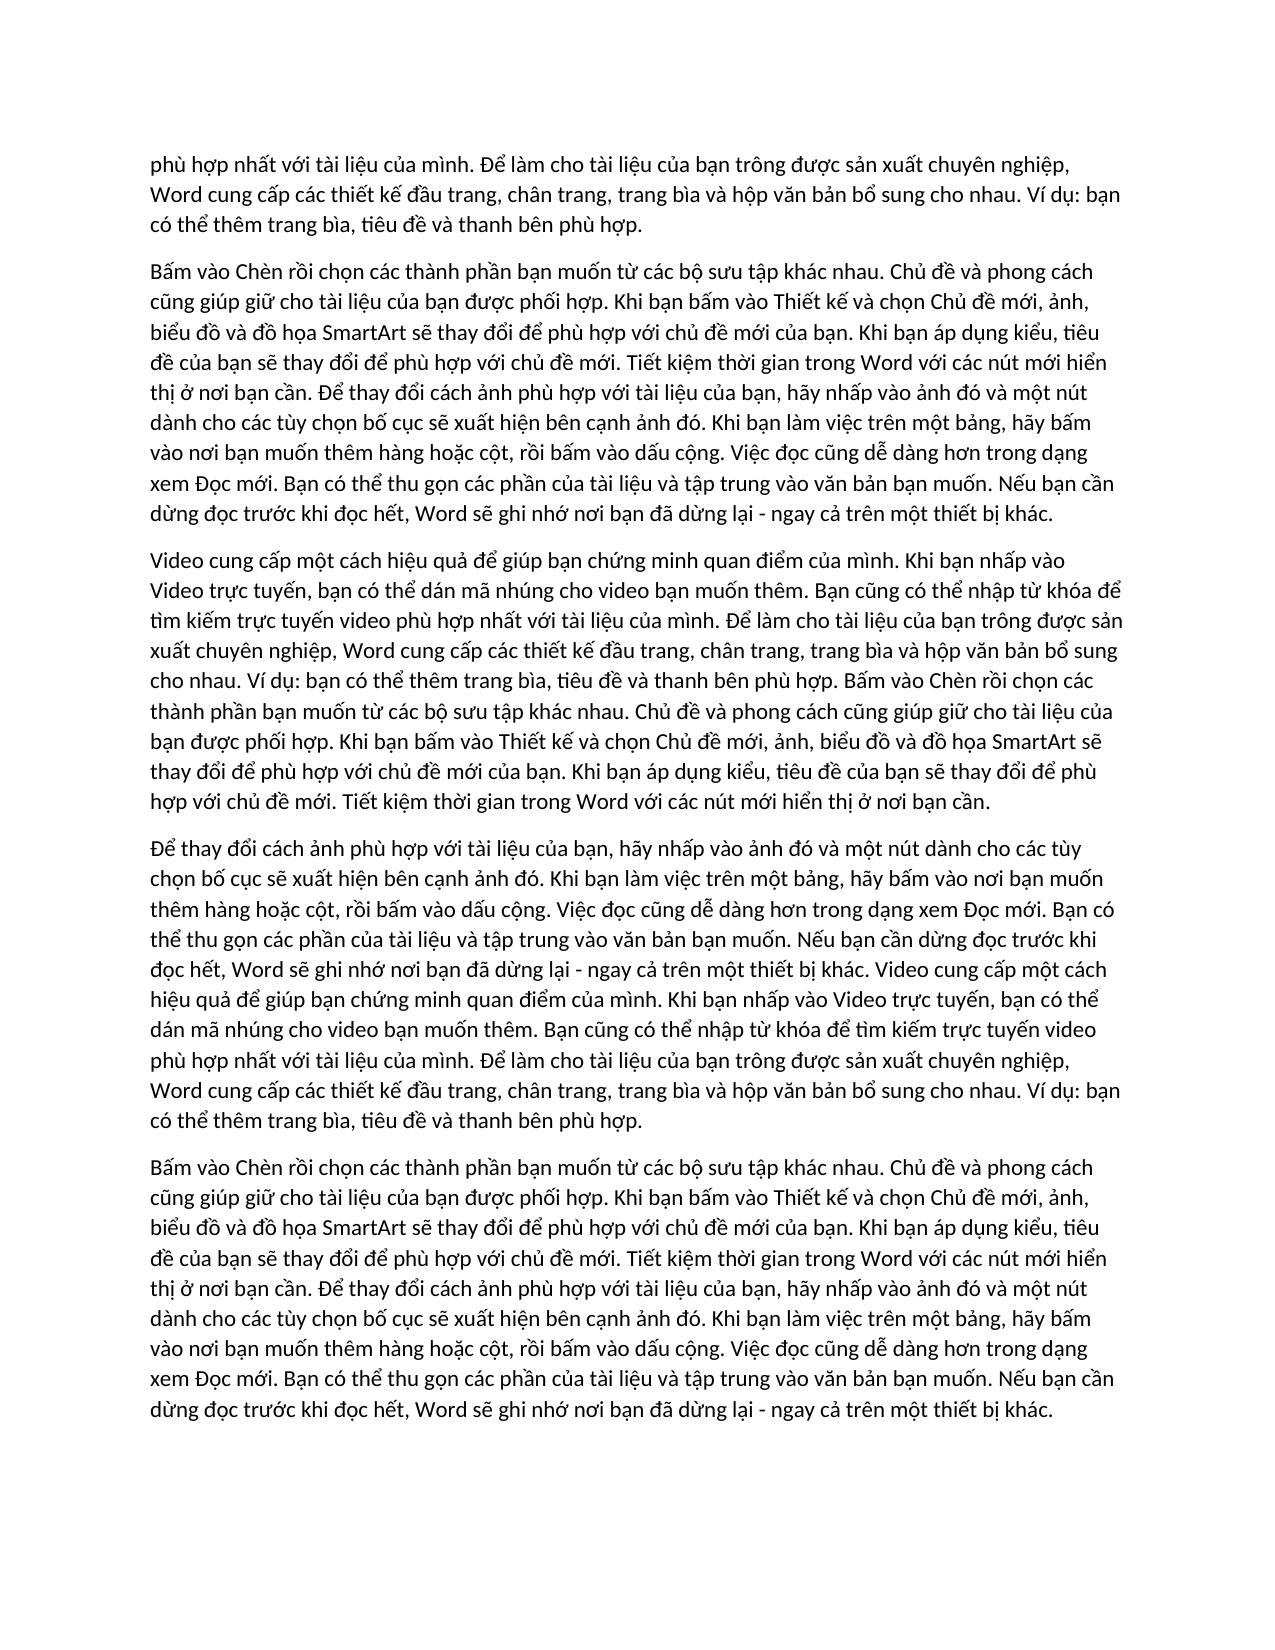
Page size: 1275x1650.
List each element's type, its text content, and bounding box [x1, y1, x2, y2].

text Bấm vào Chèn rồi chọn các thành phần bạn muốn từ các bộ sưu tập khác nhau. Chủ đề và phong cách cũng giúp giữ cho tài liệu của bạn được phối hợp. Khi bạn bấm vào Thiết kế và chọn Chủ đề mới, ảnh, biểu đồ và đồ họa SmartArt sẽ thay đổi để phù hợp với chủ đề mới của bạn. Khi bạn áp dụng kiểu, tiêu đề của bạn sẽ thay đổi để phù hợp với chủ đề mới. Tiết kiệm thời gian trong Word với các nút mới hiển thị ở nơi bạn cần. Để thay đổi cách ảnh phù hợp với tài liệu của bạn, hãy nhấp vào ảnh đó và một nút dành cho các tùy chọn bố cục sẽ xuất hiện bên cạnh ảnh đó. Khi bạn làm việc trên một bảng, hãy bấm vào nơi bạn muốn thêm hàng hoặc cột, rồi bấm vào dấu cộng. Việc đọc cũng dễ dàng hơn trong dạng xem Đọc mới. Bạn có thể thu gọn các phần của tài liệu và tập trung vào văn bản bạn muốn. Nếu bạn cần dừng đọc trước khi đọc hết, Word sẽ ghi nhớ nơi bạn đã dừng lại - ngay cả trên một thiết bị khác. [150, 257, 1125, 527]
text Bấm vào Chèn rồi chọn các thành phần bạn muốn từ các bộ sưu tập khác nhau. Chủ đề và phong cách cũng giúp giữ cho tài liệu của bạn được phối hợp. Khi bạn bấm vào Thiết kế và chọn Chủ đề mới, ảnh, biểu đồ và đồ họa SmartArt sẽ thay đổi để phù hợp với chủ đề mới của bạn. Khi bạn áp dụng kiểu, tiêu đề của bạn sẽ thay đổi để phù hợp với chủ đề mới. Tiết kiệm thời gian trong Word với các nút mới hiển thị ở nơi bạn cần. Để thay đổi cách ảnh phù hợp với tài liệu của bạn, hãy nhấp vào ảnh đó và một nút dành cho các tùy chọn bố cục sẽ xuất hiện bên cạnh ảnh đó. Khi bạn làm việc trên một bảng, hãy bấm vào nơi bạn muốn thêm hàng hoặc cột, rồi bấm vào dấu cộng. Việc đọc cũng dễ dàng hơn trong dạng xem Đọc mới. Bạn có thể thu gọn các phần của tài liệu và tập trung vào văn bản bạn muốn. Nếu bạn cần dừng đọc trước khi đọc hết, Word sẽ ghi nhớ nơi bạn đã dừng lại - ngay cả trên một thiết bị khác. [150, 1153, 1125, 1423]
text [150, 150, 1125, 238]
text Video cung cấp một cách hiệu quả để giúp bạn chứng minh quan điểm của mình. Khi bạn nhấp vào Video trực tuyến, bạn có thể dán mã nhúng cho video bạn muốn thêm. Bạn cũng có thể nhập từ khóa để tìm kiếm trực tuyến video phù hợp nhất với tài liệu của mình. Để làm cho tài liệu của bạn trông được sản xuất chuyên nghiệp, Word cung cấp các thiết kế đầu trang, chân trang, trang bìa và hộp văn bản bổ sung cho nhau. Ví dụ: bạn có thể thêm trang bìa, tiêu đề và thanh bên phù hợp. Bấm vào Chèn rồi chọn các thành phần bạn muốn từ các bộ sưu tập khác nhau. Chủ đề và phong cách cũng giúp giữ cho tài liệu của bạn được phối hợp. Khi bạn bấm vào Thiết kế và chọn Chủ đề mới, ảnh, biểu đồ và đồ họa SmartArt sẽ thay đổi để phù hợp với chủ đề mới của bạn. Khi bạn áp dụng kiểu, tiêu đề của bạn sẽ thay đổi để phù hợp với chủ đề mới. Tiết kiệm thời gian trong Word với các nút mới hiển thị ở nơi bạn cần. [150, 546, 1125, 816]
